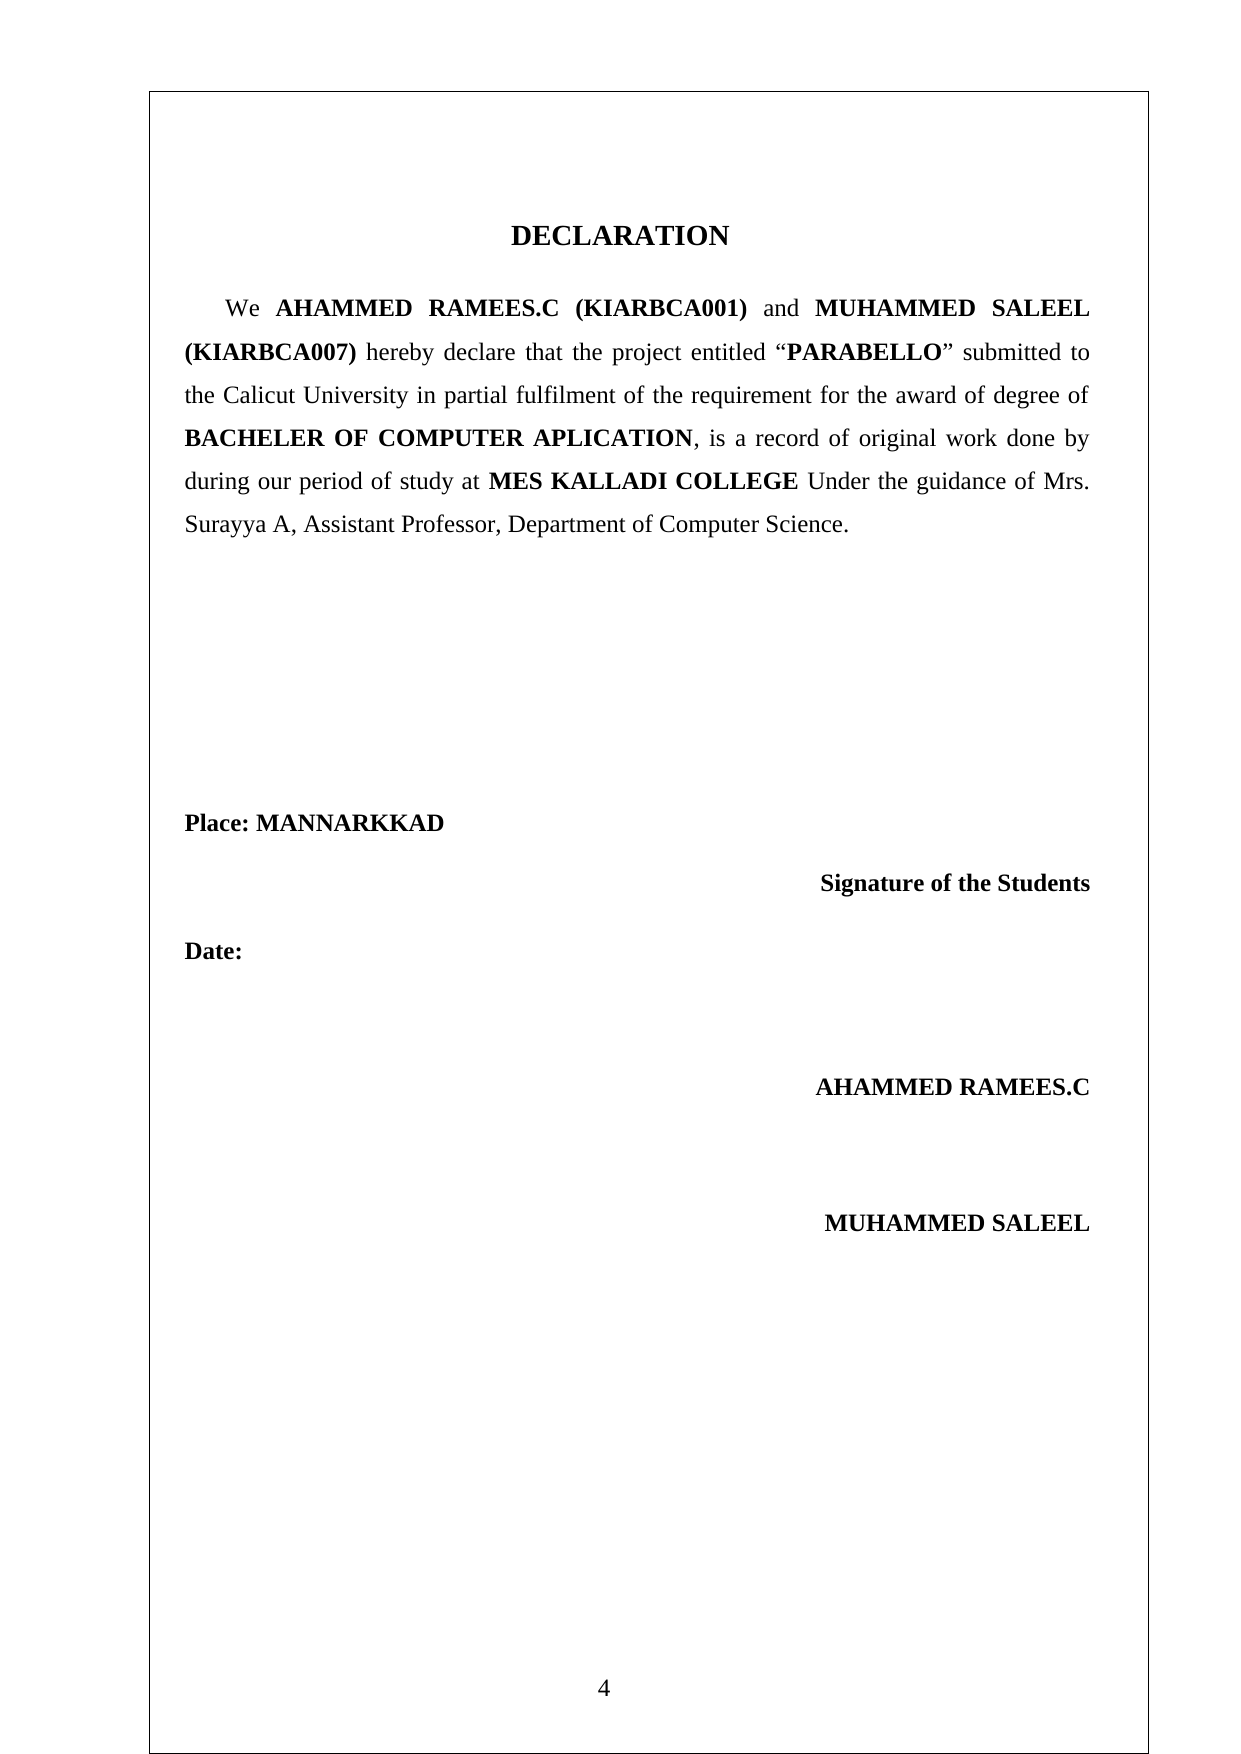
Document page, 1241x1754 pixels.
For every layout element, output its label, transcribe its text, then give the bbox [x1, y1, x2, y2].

text Signature of the Students [184, 868, 1090, 897]
text AHAMMED RAMEES.C [184, 1072, 1090, 1101]
text Place: MANNARKKAD [184, 808, 1090, 837]
text Date: [184, 936, 1090, 965]
text DECLARATION [150, 218, 1090, 252]
text MUHAMMED SALEEL [184, 1208, 1090, 1237]
text We AHAMMED RAMEES.C (KIARBCA001) and MUHAMMED SALEEL (KIARBCA007) hereby declare that the project entitled “PARABELLO” submitted to the Calicut University in partial fulfilment of the requirement for the award of degree of BACHELER OF COMPUTER APLICATION, is a record of original work done by during our period of study at MES KALLADI COLLEGE Under the guidance of Mrs. Surayya A, Assistant Professor, Department of Computer Science. [184, 293, 1090, 538]
